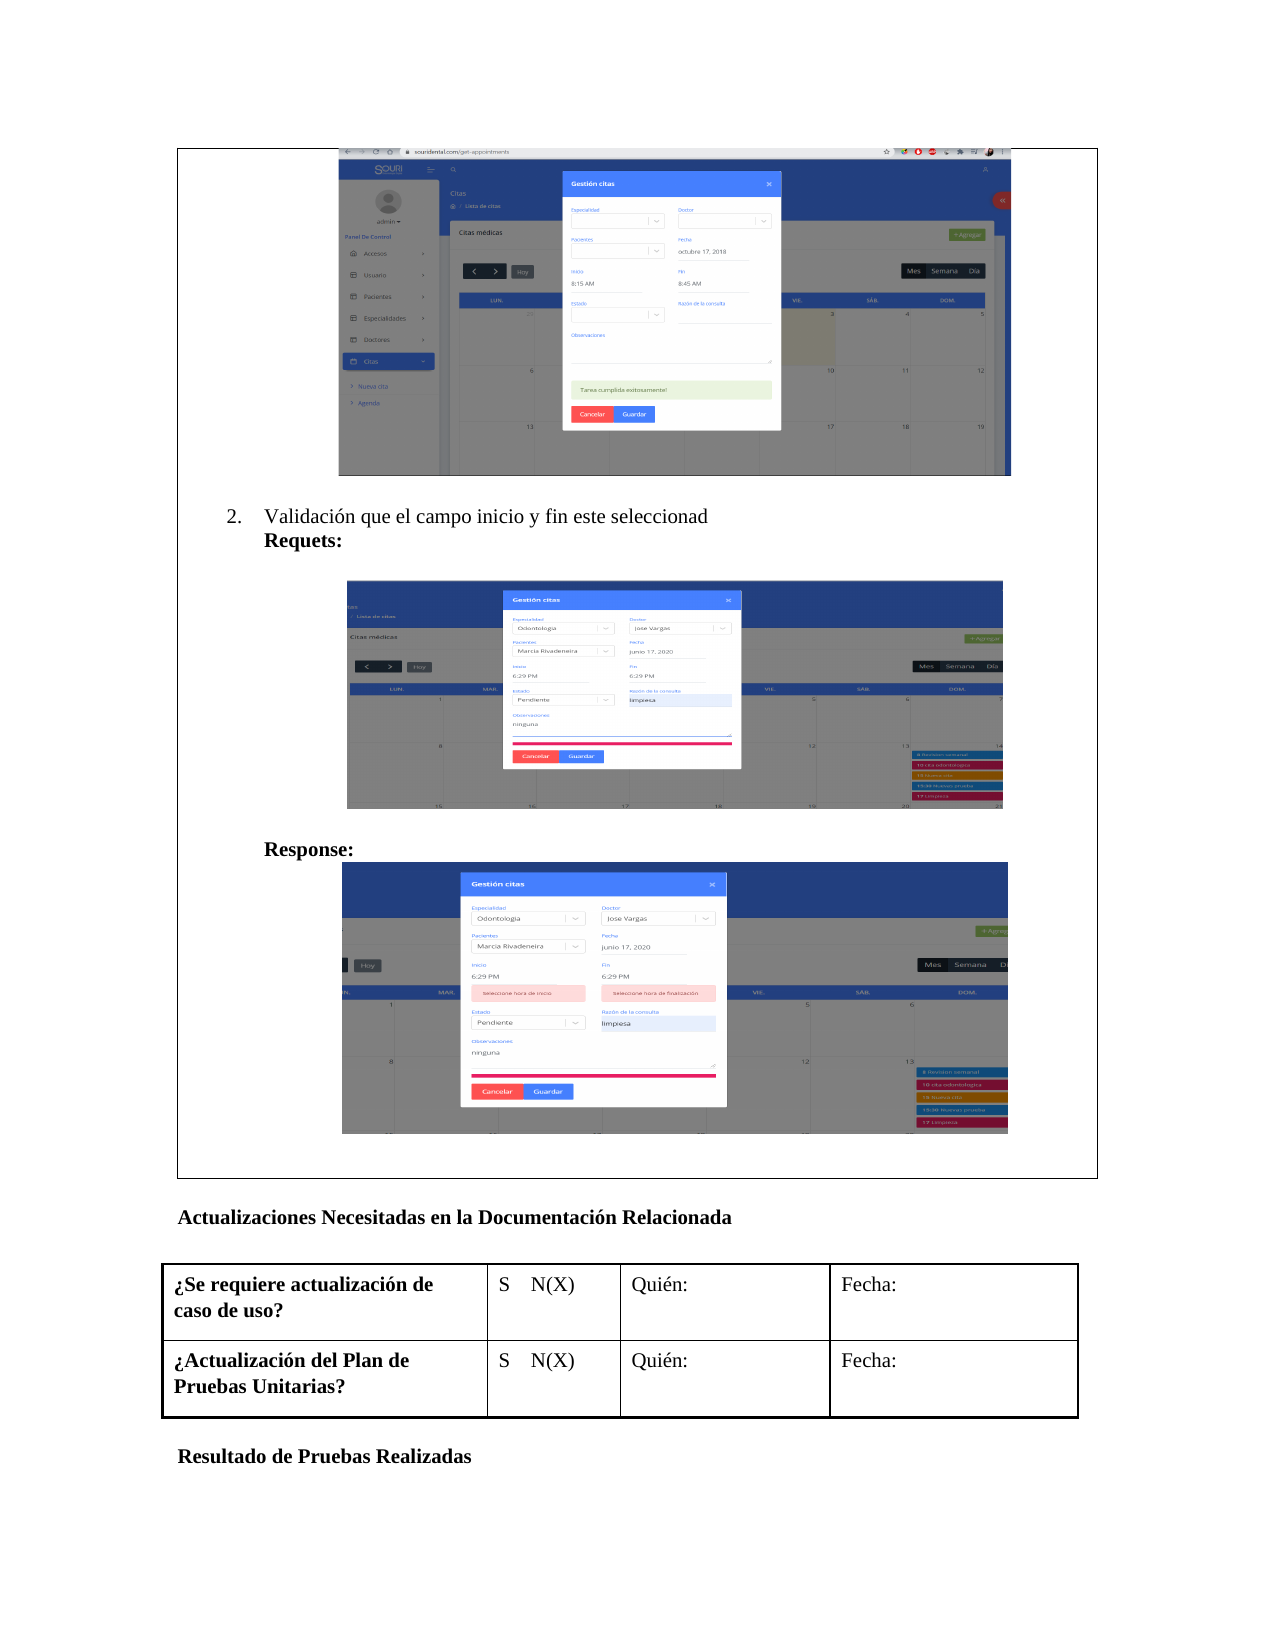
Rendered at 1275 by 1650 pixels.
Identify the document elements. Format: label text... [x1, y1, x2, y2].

picture [338, 148, 1012, 476]
text Actualizaciones Necesitadas en la Documentación Relacionada [177, 1205, 1098, 1229]
text Resultado de Pruebas Realizadas [177, 1444, 1098, 1468]
table_cell S N(X) [488, 1341, 620, 1416]
picture [347, 580, 1003, 809]
table_header Quién: [621, 1265, 829, 1340]
table_cell Quién: [621, 1341, 829, 1416]
table_header ¿Se requiere actualización de caso de uso? [164, 1265, 487, 1340]
table_cell Fecha: [831, 1341, 1077, 1416]
table_cell ¿Actualización del Plan de Pruebas Unitarias? [164, 1341, 487, 1416]
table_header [178, 149, 1097, 1178]
table_header S N(X) [488, 1265, 620, 1340]
picture [342, 862, 1008, 1134]
table_header Fecha: [831, 1265, 1077, 1340]
